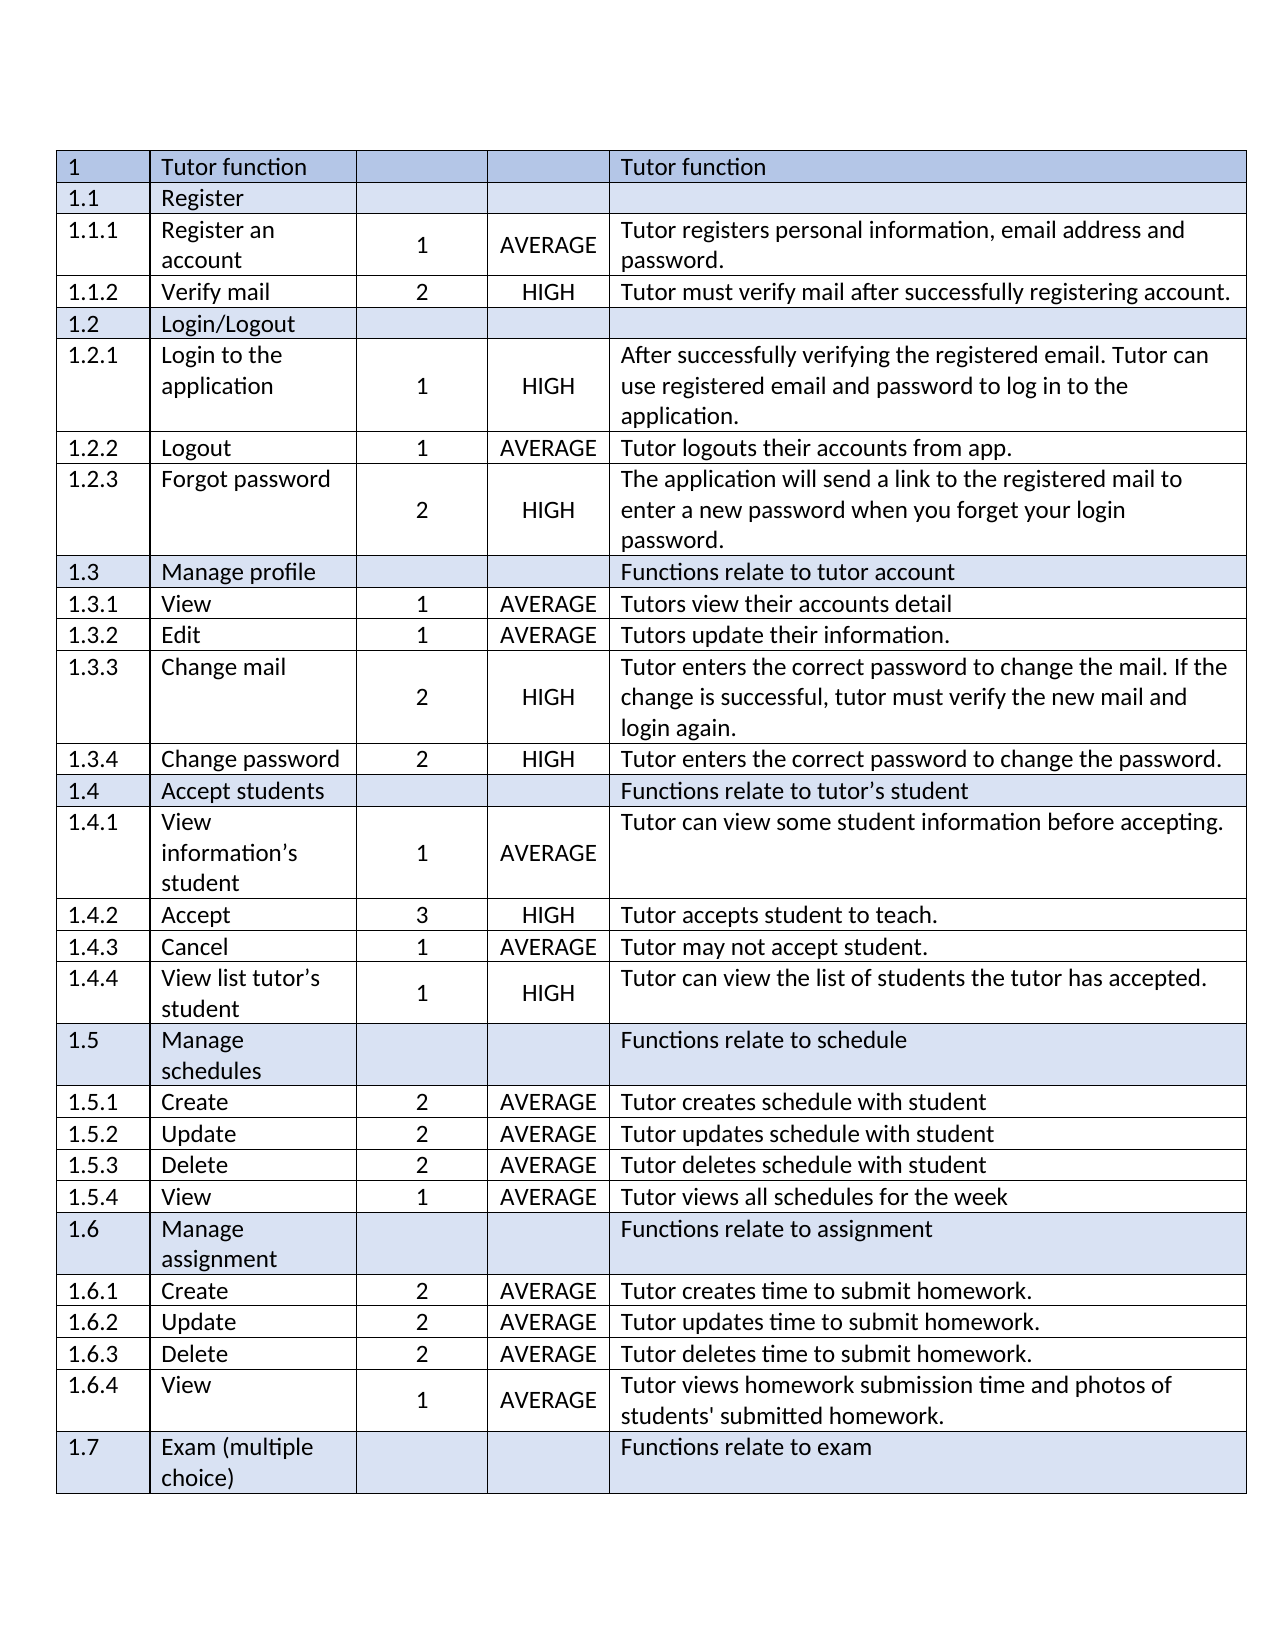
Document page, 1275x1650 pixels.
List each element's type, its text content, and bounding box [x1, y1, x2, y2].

table_cell AVERAGE [488, 214, 609, 275]
table_cell View [151, 588, 356, 618]
table_cell After successfully verifying the registered email. Tutor can use registered email and password to log in to the application. [610, 339, 1246, 431]
table_cell Edit [151, 619, 356, 650]
table_cell Tutor views all schedules for the week [610, 1181, 1246, 1212]
table_cell 1.5.1 [57, 1086, 149, 1117]
table_cell Accept students [151, 775, 356, 806]
table_cell Exam (multiple choice) [151, 1432, 356, 1493]
table_cell 2 [357, 1275, 487, 1305]
table_cell View [151, 1370, 356, 1431]
table_cell Tutor can view the list of students the tutor has accepted. [610, 962, 1246, 1023]
table_cell AVERAGE [488, 1181, 609, 1212]
table_cell Tutor updates time to submit homework. [610, 1306, 1246, 1337]
table_cell 2 [357, 276, 487, 307]
table_cell 1.1 [57, 183, 149, 213]
table_cell [357, 151, 487, 182]
table_cell Functions relate to schedule [610, 1024, 1246, 1085]
table_cell 1.3 [57, 556, 149, 587]
table_cell Functions relate to tutor account [610, 556, 1246, 587]
table_cell 1.4 [57, 775, 149, 806]
table_cell [488, 1024, 609, 1085]
table_cell Register [151, 183, 356, 213]
table_cell [488, 308, 609, 338]
table_cell Tutor updates schedule with student [610, 1118, 1246, 1148]
table_cell Tutor may not accept student. [610, 931, 1246, 961]
table_cell Manage schedules [151, 1024, 356, 1085]
table_cell 3 [357, 899, 487, 930]
table_cell HIGH [488, 339, 609, 431]
table_cell 1.4.2 [57, 899, 149, 930]
table_cell 1 [357, 588, 487, 618]
table_cell [488, 1432, 609, 1493]
table_cell 1.1.2 [57, 276, 149, 307]
table_cell 1.7 [57, 1432, 149, 1493]
table_cell AVERAGE [488, 432, 609, 462]
table_cell 2 [357, 651, 487, 742]
table_cell Change password [151, 744, 356, 774]
table_cell Create [151, 1086, 356, 1117]
table_cell [488, 1213, 609, 1274]
table_cell Tutor function [151, 151, 356, 182]
table_cell Tutor deletes schedule with student [610, 1150, 1246, 1180]
table_cell 2 [357, 1118, 487, 1148]
table_cell 1.5.3 [57, 1150, 149, 1180]
table_cell 1.4.1 [57, 807, 149, 898]
table_cell 1.2.3 [57, 464, 149, 555]
table_cell 1.6.2 [57, 1306, 149, 1337]
table_cell 1 [357, 962, 487, 1023]
table_cell 1.5 [57, 1024, 149, 1085]
table_cell [488, 151, 609, 182]
table_cell Manage assignment [151, 1213, 356, 1274]
table_cell 2 [357, 1150, 487, 1180]
table_cell Functions relate to assignment [610, 1213, 1246, 1274]
table_cell Create [151, 1275, 356, 1305]
table_cell Delete [151, 1338, 356, 1368]
table_cell Update [151, 1118, 356, 1148]
table_cell 2 [357, 1086, 487, 1117]
table_cell Logout [151, 432, 356, 462]
table_cell Tutor enters the correct password to change the mail. If the change is successful, tutor must verify the new mail and login again. [610, 651, 1246, 742]
table_cell 1 [357, 807, 487, 898]
table_cell 1 [357, 339, 487, 431]
table_cell [488, 775, 609, 806]
table_cell Tutor registers personal information, email address and password. [610, 214, 1246, 275]
table_cell Tutor creates schedule with student [610, 1086, 1246, 1117]
table_cell 1.1.1 [57, 214, 149, 275]
table_cell AVERAGE [488, 931, 609, 961]
table_cell [610, 308, 1246, 338]
table_cell 1.6.3 [57, 1338, 149, 1368]
table_cell AVERAGE [488, 619, 609, 650]
table_cell [488, 183, 609, 213]
table_cell Cancel [151, 931, 356, 961]
table_cell 1.5.4 [57, 1181, 149, 1212]
table_cell 1.2.1 [57, 339, 149, 431]
table_cell HIGH [488, 276, 609, 307]
table_cell 2 [357, 1338, 487, 1368]
table_cell Login to the application [151, 339, 356, 431]
table_cell Tutor must verify mail after successfully registering account. [610, 276, 1246, 307]
table_cell Change mail [151, 651, 356, 742]
table_cell Functions relate to exam [610, 1432, 1246, 1493]
table_cell The application will send a link to the registered mail to enter a new password when you forget your login password. [610, 464, 1246, 555]
table_cell 1.3.4 [57, 744, 149, 774]
table_cell AVERAGE [488, 1306, 609, 1337]
table_cell AVERAGE [488, 1275, 609, 1305]
table_cell Tutor accepts student to teach. [610, 899, 1246, 930]
table_cell HIGH [488, 962, 609, 1023]
table_cell Tutor logouts their accounts from app. [610, 432, 1246, 462]
table_cell 2 [357, 464, 487, 555]
table_cell [357, 1213, 487, 1274]
table_cell 1.4.3 [57, 931, 149, 961]
table_cell Tutors view their accounts detail [610, 588, 1246, 618]
table_cell View [151, 1181, 356, 1212]
table_cell AVERAGE [488, 1338, 609, 1368]
table_cell Tutor function [610, 151, 1246, 182]
table_cell 1 [357, 931, 487, 961]
table_cell Tutor enters the correct password to change the password. [610, 744, 1246, 774]
table_cell AVERAGE [488, 1370, 609, 1431]
table_cell HIGH [488, 899, 609, 930]
table_cell HIGH [488, 464, 609, 555]
table_cell [610, 183, 1246, 213]
table_cell Tutor creates time to submit homework. [610, 1275, 1246, 1305]
table_cell AVERAGE [488, 1150, 609, 1180]
table_cell AVERAGE [488, 1086, 609, 1117]
table_cell [357, 1024, 487, 1085]
table_cell Functions relate to tutor’s student [610, 775, 1246, 806]
table_cell Manage profile [151, 556, 356, 587]
table_cell 2 [357, 744, 487, 774]
table_cell [357, 775, 487, 806]
table_cell 1 [57, 151, 149, 182]
table_cell View information’s student [151, 807, 356, 898]
table_cell Tutor deletes time to submit homework. [610, 1338, 1246, 1368]
table_cell Update [151, 1306, 356, 1337]
table_cell 1.6.1 [57, 1275, 149, 1305]
table_cell AVERAGE [488, 807, 609, 898]
table_cell 1.2.2 [57, 432, 149, 462]
table_cell [357, 1432, 487, 1493]
table_cell Forgot password [151, 464, 356, 555]
table_cell 1.6 [57, 1213, 149, 1274]
table_cell [357, 556, 487, 587]
table_cell AVERAGE [488, 1118, 609, 1148]
table_cell [357, 308, 487, 338]
table_cell 2 [357, 1306, 487, 1337]
table_cell Login/Logout [151, 308, 356, 338]
table_cell 1.5.2 [57, 1118, 149, 1148]
table_cell 1 [357, 1181, 487, 1212]
table_cell View list tutor’s student [151, 962, 356, 1023]
table_cell 1 [357, 214, 487, 275]
table_cell 1 [357, 1370, 487, 1431]
table_cell [488, 556, 609, 587]
table_cell Verify mail [151, 276, 356, 307]
table_cell 1.4.4 [57, 962, 149, 1023]
table_cell 1 [357, 432, 487, 462]
table_cell 1.2 [57, 308, 149, 338]
table_cell 1 [357, 619, 487, 650]
table_cell [357, 183, 487, 213]
table_cell 1.6.4 [57, 1370, 149, 1431]
table_cell 1.3.3 [57, 651, 149, 742]
table_cell 1.3.2 [57, 619, 149, 650]
table_cell HIGH [488, 651, 609, 742]
table_cell Tutors update their information. [610, 619, 1246, 650]
table_cell Register an account [151, 214, 356, 275]
table_cell Tutor can view some student information before accepting. [610, 807, 1246, 898]
table_cell Delete [151, 1150, 356, 1180]
table_cell Tutor views homework submission time and photos of students' submitted homework. [610, 1370, 1246, 1431]
table_cell Accept [151, 899, 356, 930]
table_cell 1.3.1 [57, 588, 149, 618]
table_cell HIGH [488, 744, 609, 774]
table_cell AVERAGE [488, 588, 609, 618]
